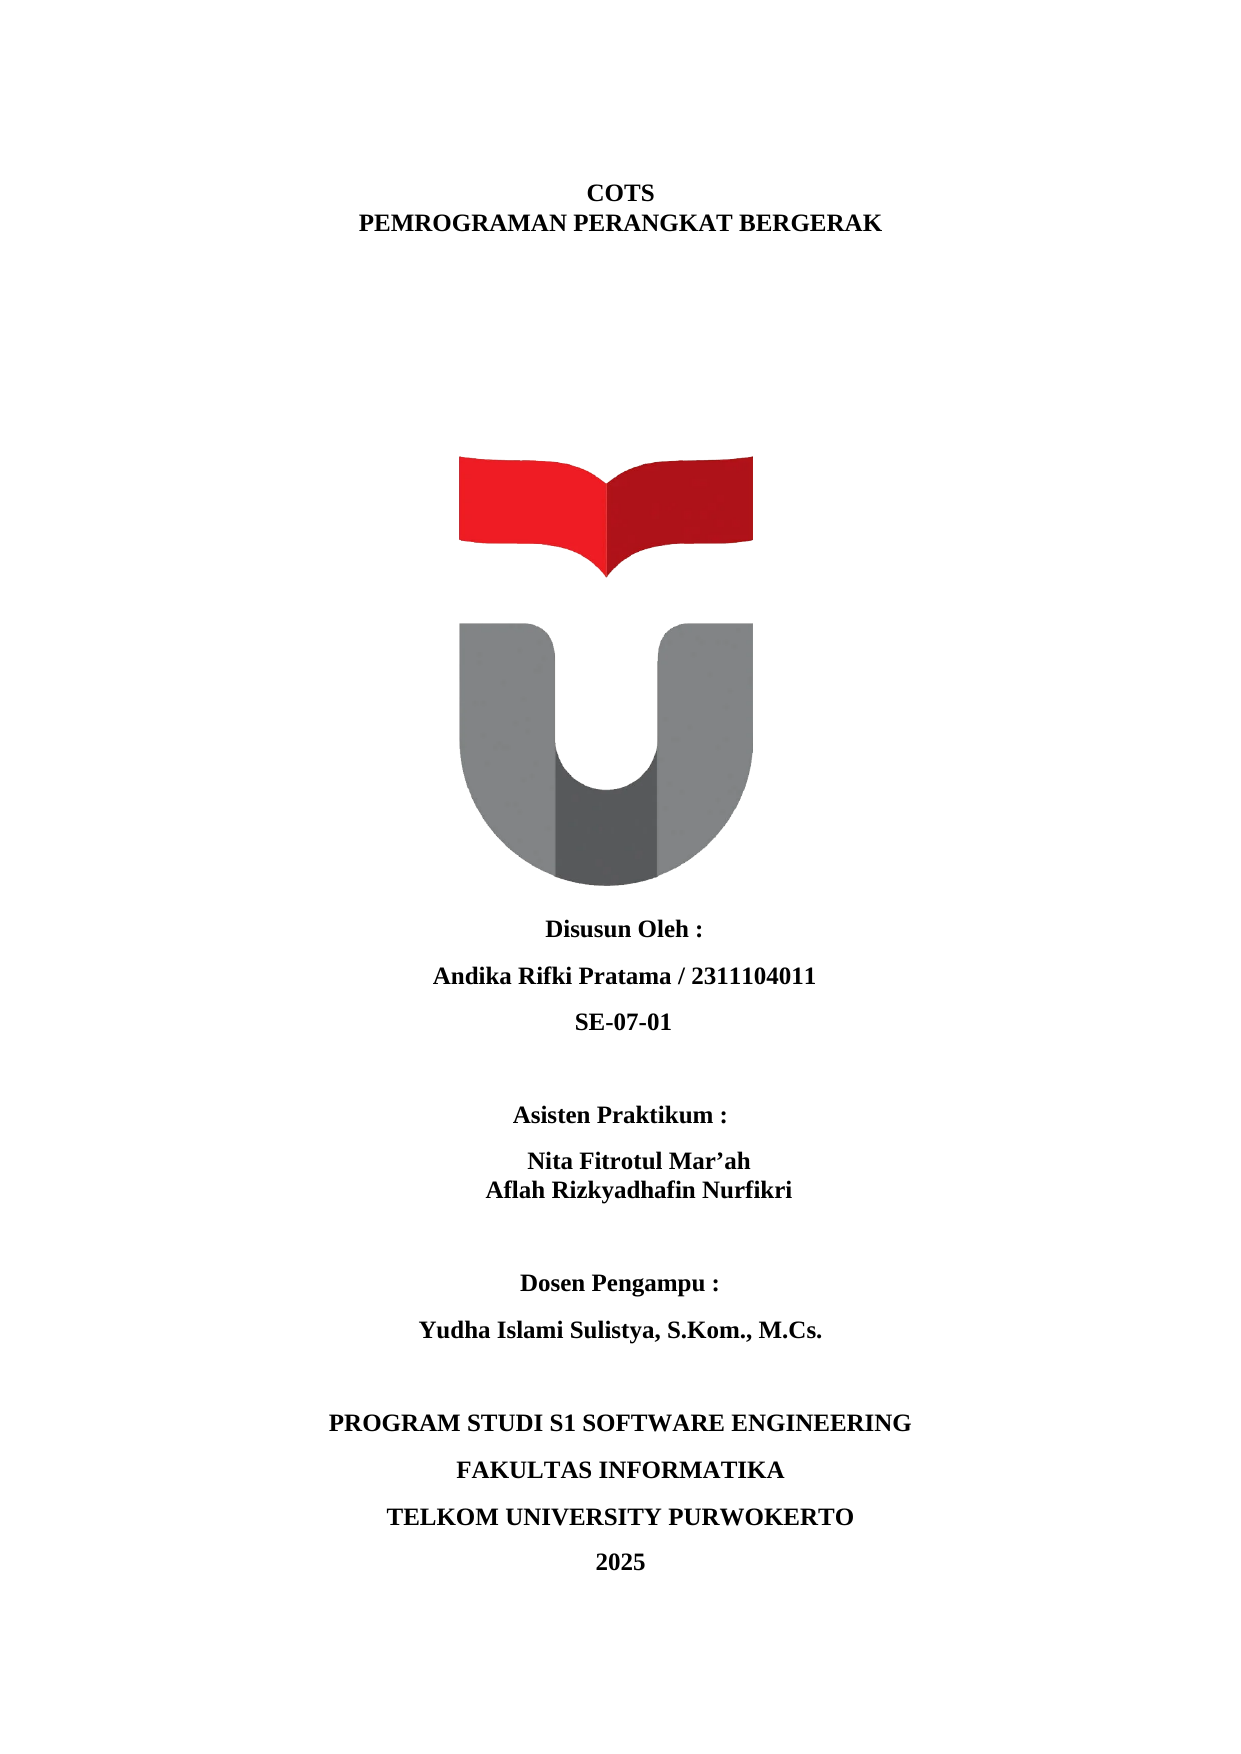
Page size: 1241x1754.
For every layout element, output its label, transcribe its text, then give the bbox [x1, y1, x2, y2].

picture [458, 456, 753, 886]
text SE-07-01 [506, 1007, 734, 1036]
text Andika Rifki Pratama / 2311104011 [424, 961, 824, 989]
text PROGRAM STUDI S1 SOFTWARE ENGINEERING FAKULTAS INFORMATIKA [266, 1408, 975, 1483]
text Nita Fitrotul Mar’ah [175, 1146, 1103, 1175]
text Yudha Islami Sulistya, S.Kom., M.Cs. [266, 1315, 975, 1344]
text Asisten Praktikum : [405, 1100, 848, 1129]
text Aflah Rizkyadhafin Nurfikri [175, 1175, 1103, 1204]
text COTS [266, 178, 975, 207]
text Disusun Oleh : [454, 914, 795, 943]
text TELKOM UNIVERSITY PURWOKERTO 2025 [368, 1502, 873, 1576]
text PEMROGRAMAN PERANGKAT BERGERAK [266, 208, 975, 236]
text Dosen Pengampu : [520, 1268, 1103, 1297]
